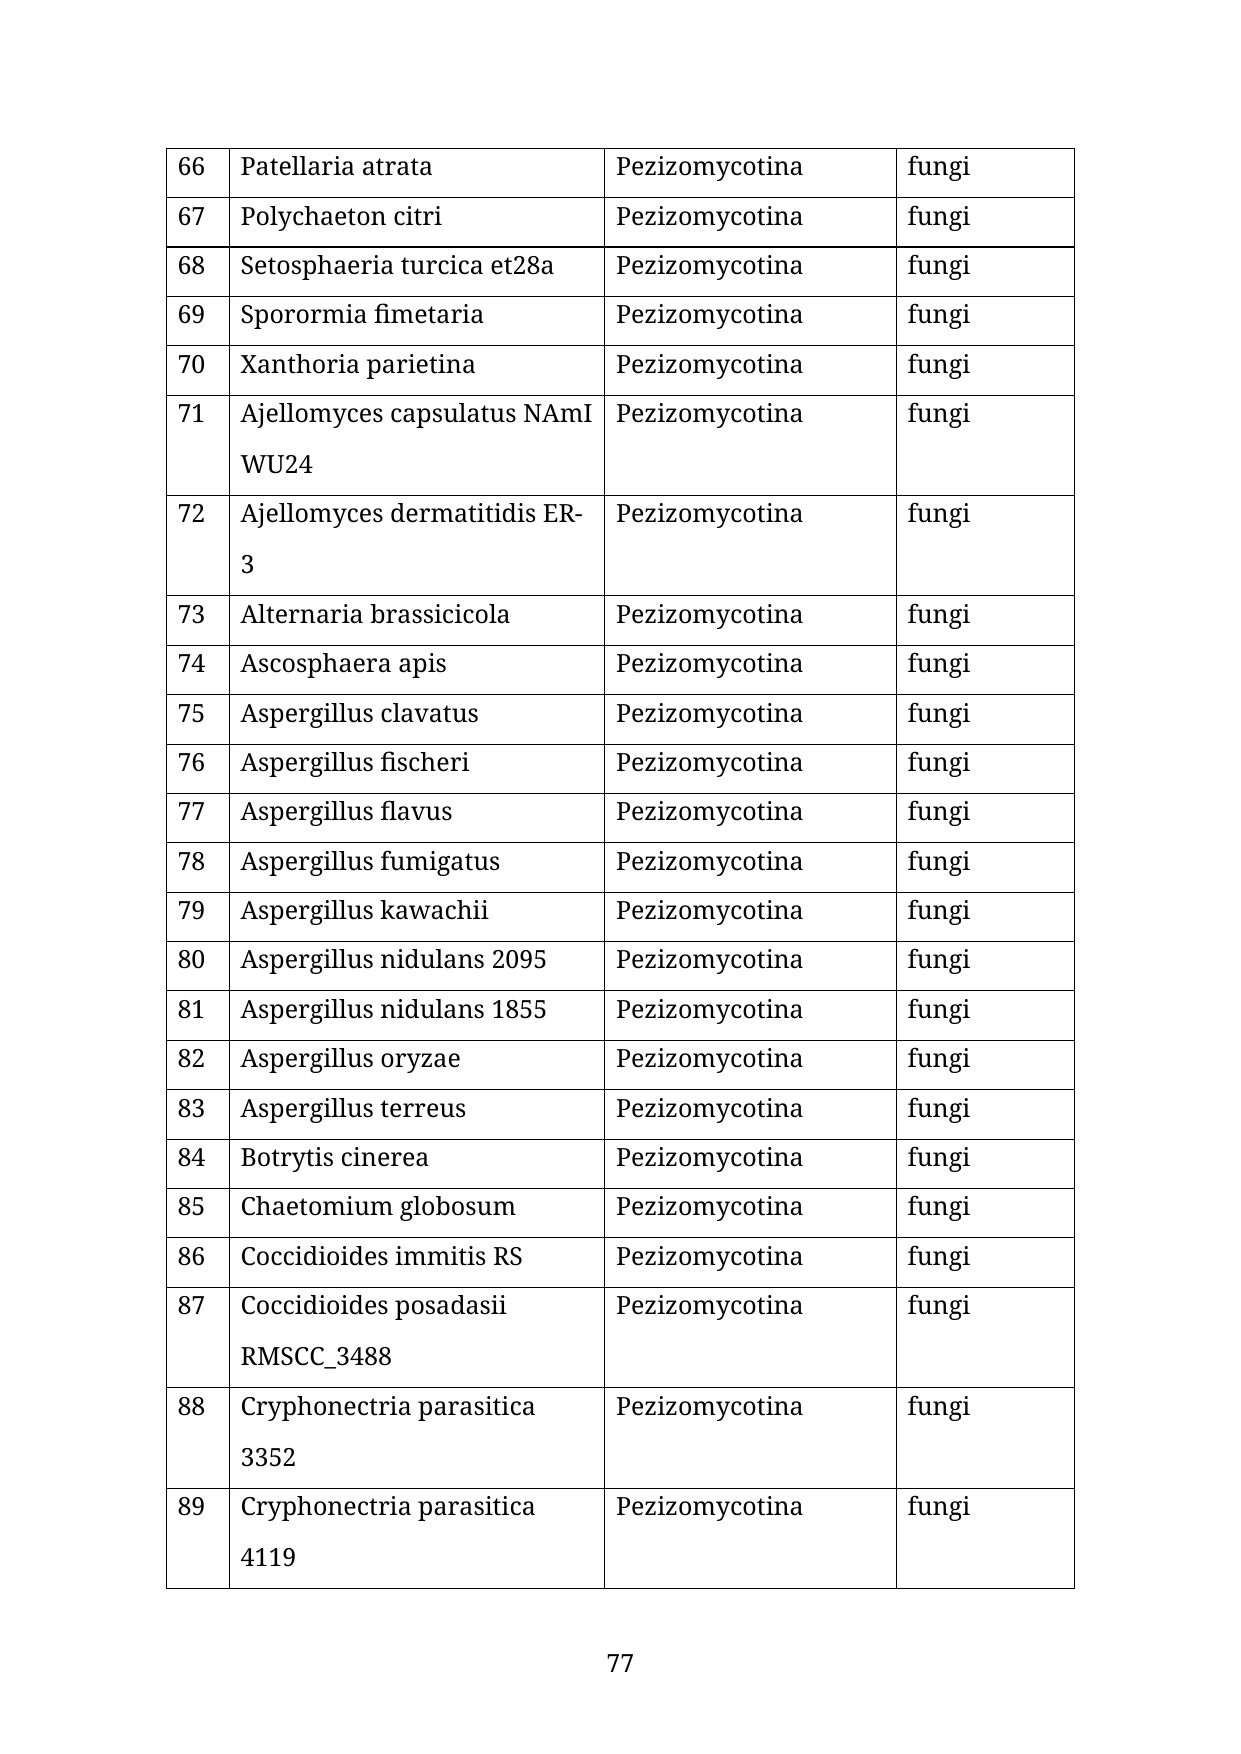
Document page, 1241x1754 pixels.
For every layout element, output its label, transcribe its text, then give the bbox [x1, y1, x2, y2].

table_cell Pezizomycotina [605, 991, 896, 1040]
table_cell fungi [897, 1189, 1074, 1237]
table_cell fungi [897, 1090, 1074, 1138]
table_cell 75 [167, 695, 229, 743]
table_cell 66 [167, 149, 229, 197]
table_cell Pezizomycotina [605, 1388, 896, 1487]
table_cell Pezizomycotina [605, 1238, 896, 1287]
table_cell fungi [897, 745, 1074, 793]
table_cell 72 [167, 496, 229, 595]
table_cell 77 [167, 794, 229, 842]
table_cell 68 [167, 248, 229, 296]
table_cell Aspergillus terreus [230, 1090, 604, 1138]
table_cell 89 [167, 1489, 229, 1588]
table_cell Pezizomycotina [605, 396, 896, 495]
table_cell Setosphaeria turcica et28a [230, 248, 604, 296]
table_cell Aspergillus nidulans 1855 [230, 991, 604, 1040]
table_cell Ajellomyces capsulatus NAmI WU24 [230, 396, 604, 495]
table_cell Pezizomycotina [605, 646, 896, 694]
table_cell fungi [897, 297, 1074, 345]
table_cell Pezizomycotina [605, 596, 896, 645]
table_cell Aspergillus kawachii [230, 893, 604, 941]
table_cell fungi [897, 646, 1074, 694]
table_cell fungi [897, 695, 1074, 743]
table_cell fungi [897, 1288, 1074, 1387]
table_cell fungi [897, 149, 1074, 197]
table_cell fungi [897, 794, 1074, 842]
table_cell Pezizomycotina [605, 745, 896, 793]
table_cell fungi [897, 942, 1074, 990]
table_cell fungi [897, 396, 1074, 495]
table_cell 70 [167, 346, 229, 394]
table_cell Aspergillus nidulans 2095 [230, 942, 604, 990]
table_cell 85 [167, 1189, 229, 1237]
table_cell Cryphonectria parasitica 3352 [230, 1388, 604, 1487]
table_cell Cryphonectria parasitica 4119 [230, 1489, 604, 1588]
table_cell 67 [167, 198, 229, 246]
table_cell fungi [897, 496, 1074, 595]
table_cell Botrytis cinerea [230, 1140, 604, 1188]
table_cell 87 [167, 1288, 229, 1387]
table_cell Pezizomycotina [605, 1041, 896, 1089]
table_cell Aspergillus fischeri [230, 745, 604, 793]
table_cell fungi [897, 893, 1074, 941]
table_cell Coccidioides posadasii RMSCC_3488 [230, 1288, 604, 1387]
table_cell 79 [167, 893, 229, 941]
table_cell 86 [167, 1238, 229, 1287]
table_cell Pezizomycotina [605, 1090, 896, 1138]
table_cell fungi [897, 1388, 1074, 1487]
table_cell Polychaeton citri [230, 198, 604, 246]
table_cell Pezizomycotina [605, 198, 896, 246]
table_cell Patellaria atrata [230, 149, 604, 197]
table_cell 80 [167, 942, 229, 990]
table_cell fungi [897, 1489, 1074, 1588]
table_cell fungi [897, 1238, 1074, 1287]
table_cell 73 [167, 596, 229, 645]
table_cell Pezizomycotina [605, 794, 896, 842]
table_cell fungi [897, 248, 1074, 296]
table_cell 76 [167, 745, 229, 793]
table_cell Aspergillus fumigatus [230, 843, 604, 892]
table_cell 71 [167, 396, 229, 495]
table_cell 74 [167, 646, 229, 694]
table_cell fungi [897, 1041, 1074, 1089]
table_cell Pezizomycotina [605, 1288, 896, 1387]
table_cell Xanthoria parietina [230, 346, 604, 394]
table_cell 81 [167, 991, 229, 1040]
table_cell Pezizomycotina [605, 893, 896, 941]
table_cell Pezizomycotina [605, 1140, 896, 1188]
table_cell Pezizomycotina [605, 1489, 896, 1588]
table_cell Pezizomycotina [605, 843, 896, 892]
table_cell Pezizomycotina [605, 248, 896, 296]
table_cell Pezizomycotina [605, 149, 896, 197]
table_cell Chaetomium globosum [230, 1189, 604, 1237]
table_cell 82 [167, 1041, 229, 1089]
table_cell Aspergillus clavatus [230, 695, 604, 743]
table_cell Coccidioides immitis RS [230, 1238, 604, 1287]
table_cell Pezizomycotina [605, 1189, 896, 1237]
table_cell fungi [897, 1140, 1074, 1188]
table_cell Pezizomycotina [605, 695, 896, 743]
table_cell fungi [897, 198, 1074, 246]
table_cell Pezizomycotina [605, 297, 896, 345]
table_cell Aspergillus oryzae [230, 1041, 604, 1089]
table_cell Alternaria brassicicola [230, 596, 604, 645]
table_cell Aspergillus flavus [230, 794, 604, 842]
table_cell Pezizomycotina [605, 346, 896, 394]
table_cell 88 [167, 1388, 229, 1487]
table_cell 78 [167, 843, 229, 892]
table_cell 69 [167, 297, 229, 345]
table_cell fungi [897, 346, 1074, 394]
table_cell 84 [167, 1140, 229, 1188]
table_cell fungi [897, 991, 1074, 1040]
table_cell fungi [897, 843, 1074, 892]
table_cell Sporormia fimetaria [230, 297, 604, 345]
table_cell Pezizomycotina [605, 942, 896, 990]
table_cell Ascosphaera apis [230, 646, 604, 694]
table_cell fungi [897, 596, 1074, 645]
table_cell Ajellomyces dermatitidis ER-3 [230, 496, 604, 595]
table_cell 83 [167, 1090, 229, 1138]
table_cell Pezizomycotina [605, 496, 896, 595]
